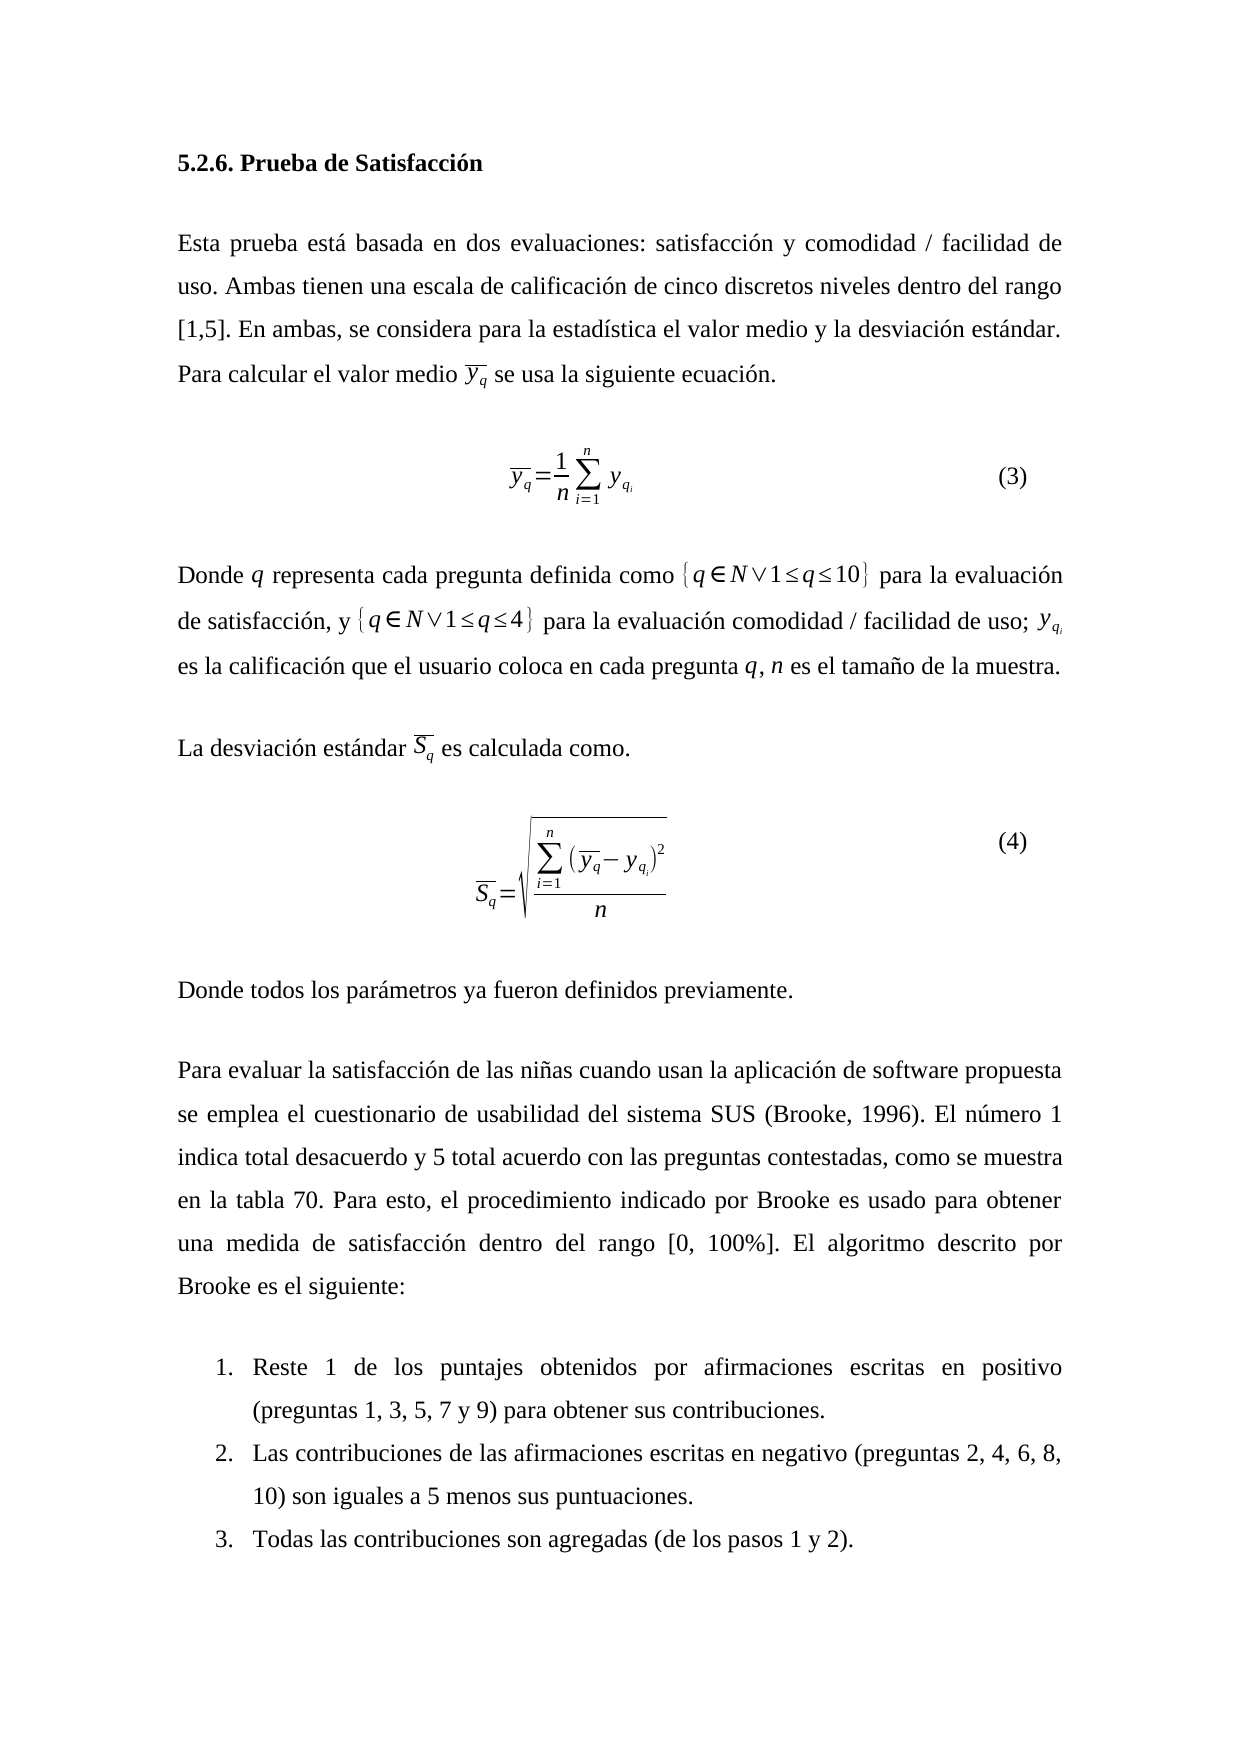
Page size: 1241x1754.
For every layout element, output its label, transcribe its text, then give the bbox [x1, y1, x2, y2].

list Reste 1 de los puntajes obtenidos por afirmaciones escritas en positivo (preguntas 1, 3, 5, 7 y 9) para obtener sus contribuciones. [215, 1352, 1063, 1424]
text Para evaluar la satisfacción de las niñas cuando usan la aplicación de software propuesta se emplea el cuestionario de usabilidad del sistema SUS (Brooke, 1996). El número 1 indica total desacuerdo y 5 total acuerdo con las preguntas contestadas, como se muestra en la tabla 70. Para esto, el procedimiento indicado por Brooke es usado para obtener una medida de satisfacción dentro del rango [0, 100%]. El algoritmo descrito por Brooke es el siguiente: [177, 1056, 1063, 1300]
text Donde representa cada pregunta definida como para la evaluación de satisfacción, y para la evaluación comodidad / facilidad de uso; es la calificación que el usuario coloca en cada pregunta , es el tamaño de la muestra. [177, 560, 1063, 680]
text La desviación estándar es calculada como. [177, 732, 1063, 763]
text Esta prueba está basada en dos evaluaciones: satisfacción y comodidad / facilidad de uso. Ambas tienen una escala de calificación de cinco discretos niveles dentro del rango [1,5]. En ambas, se considera para la estadística el valor medio y la desviación estándar. Para calcular el valor medio se usa la siguiente ecuación. [177, 228, 1063, 389]
subtitle 5.2.6. Prueba de Satisfacción [177, 148, 1063, 176]
text Donde todos los parámetros ya fueron definidos previamente. [177, 975, 1063, 1004]
list Todas las contribuciones son agregadas (de los pasos 1 y 2). [215, 1524, 1063, 1553]
list Las contribuciones de las afirmaciones escritas en negativo (preguntas 2, 4, 6, 8, 10) son iguales a 5 menos sus puntuaciones. [215, 1438, 1063, 1510]
